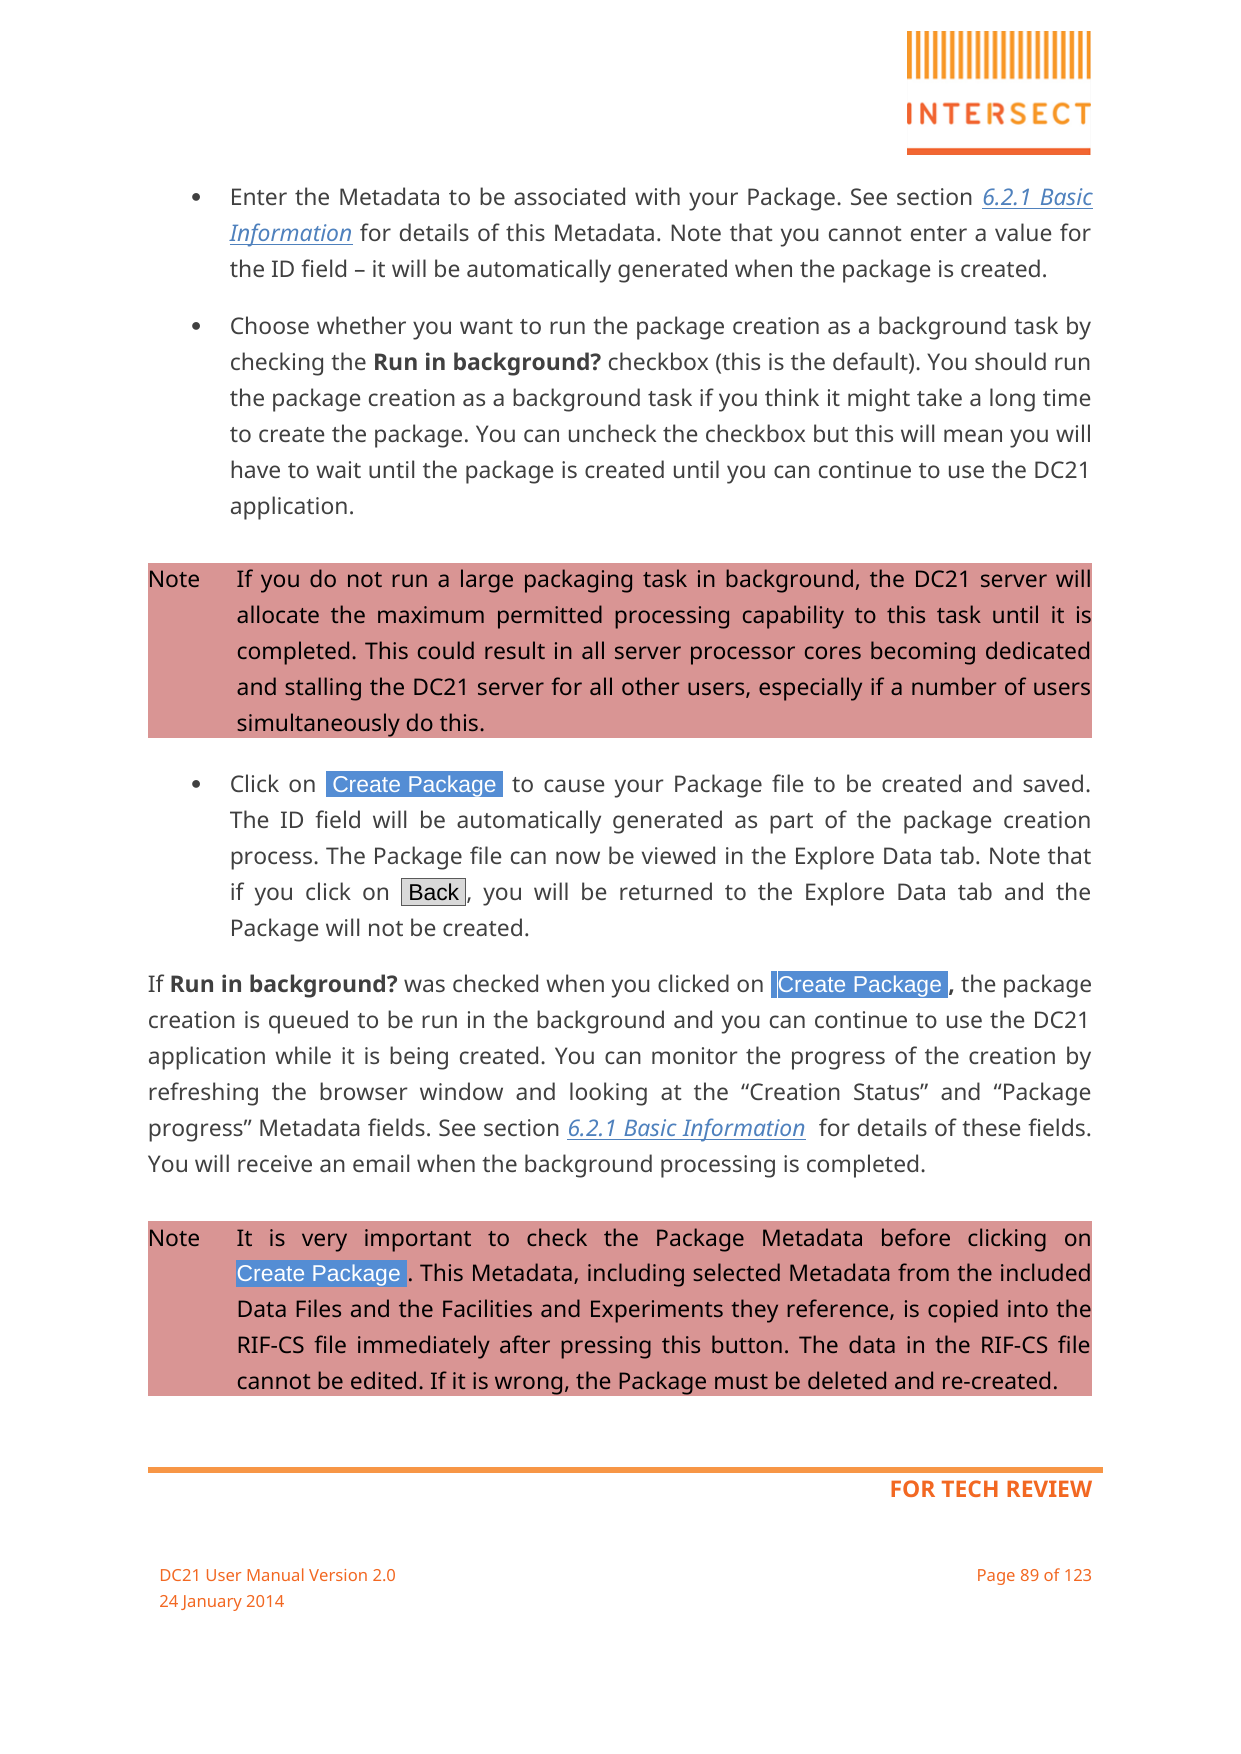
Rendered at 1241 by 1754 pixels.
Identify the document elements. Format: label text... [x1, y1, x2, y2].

list Choose whether you want to run the package creation as a background task by checking the Run in background? checkbox (this is the default). You should run the package creation as a background task if you think it might take a long time to create the package. You can uncheck the checkbox but this will mean you will have to wait until the package is created until you can continue to use the DC21 application. [192, 310, 1092, 521]
text Note If you do not run a large packaging task in background, the DC21 server will allocate the maximum permitted processing capability to this task until it is completed. This could result in all server processor cores becoming dedicated and stalling the DC21 server for all other users, especially if a number of users simultaneously do this. [148, 563, 1092, 738]
text Note It is very important to check the Package Metadata before clicking on Create Package . This Metadata, including selected Metadata from the included Data Files and the Facilities and Experiments they reference, is copied into the RIF-CS file immediately after pressing this button. The data in the RIF-CS file cannot be edited. If it is wrong, the Package must be deleted and re-created. [148, 1221, 1092, 1396]
list Click on Create Package to cause your Package file to be created and saved. The ID field will be automatically generated as part of the package creation process. The Package file can now be viewed in the Explore Data tab. Note that if you click on Back , you will be returned to the Explore Data tab and the Package will not be created. [192, 768, 1092, 943]
picture [905, 29, 1093, 157]
